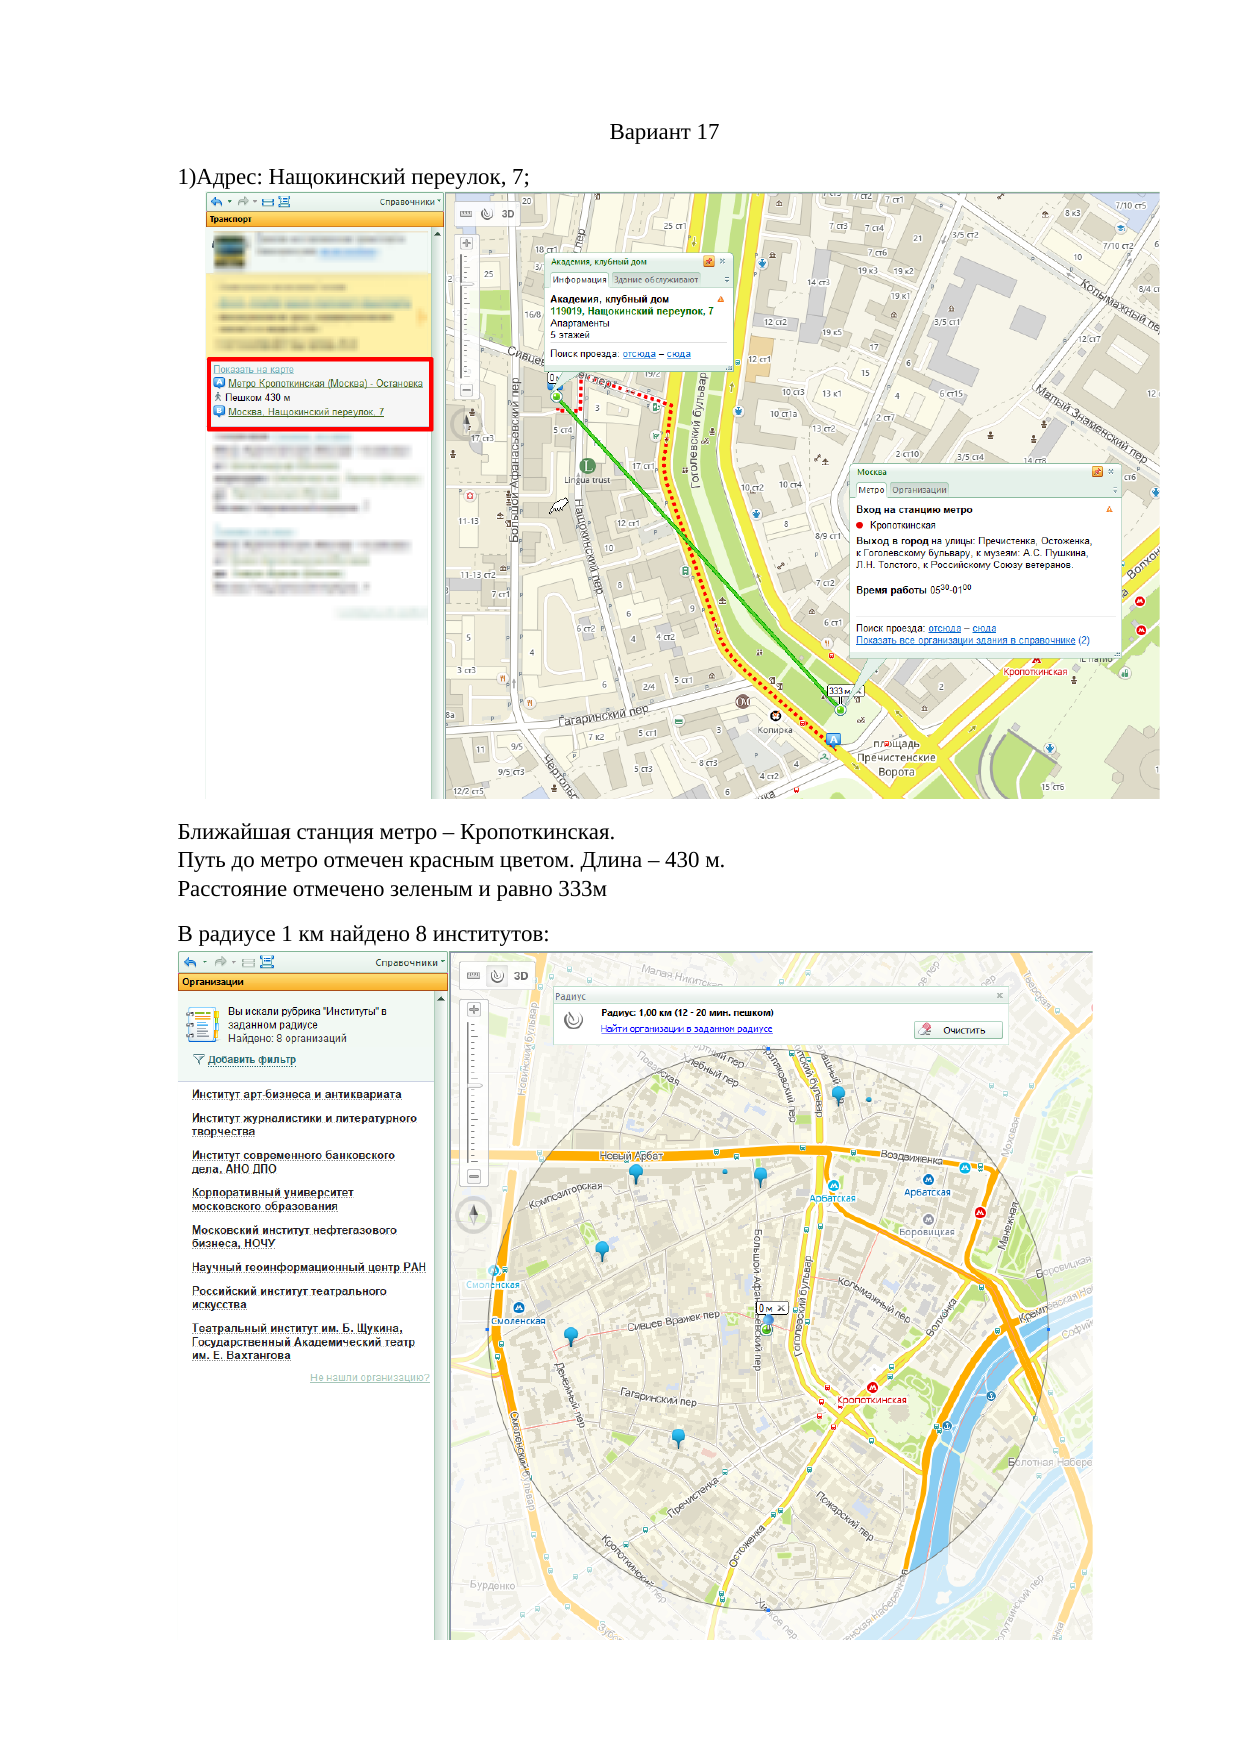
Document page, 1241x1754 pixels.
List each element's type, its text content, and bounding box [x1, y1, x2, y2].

picture [205, 191, 1160, 799]
text 1)Адрес: Нащокинский переулок, 7; [177, 163, 1152, 189]
picture [177, 951, 1092, 1638]
text Вариант 17 [177, 118, 1152, 144]
text В радиусе 1 км найдено 8 институтов: [177, 920, 1152, 946]
